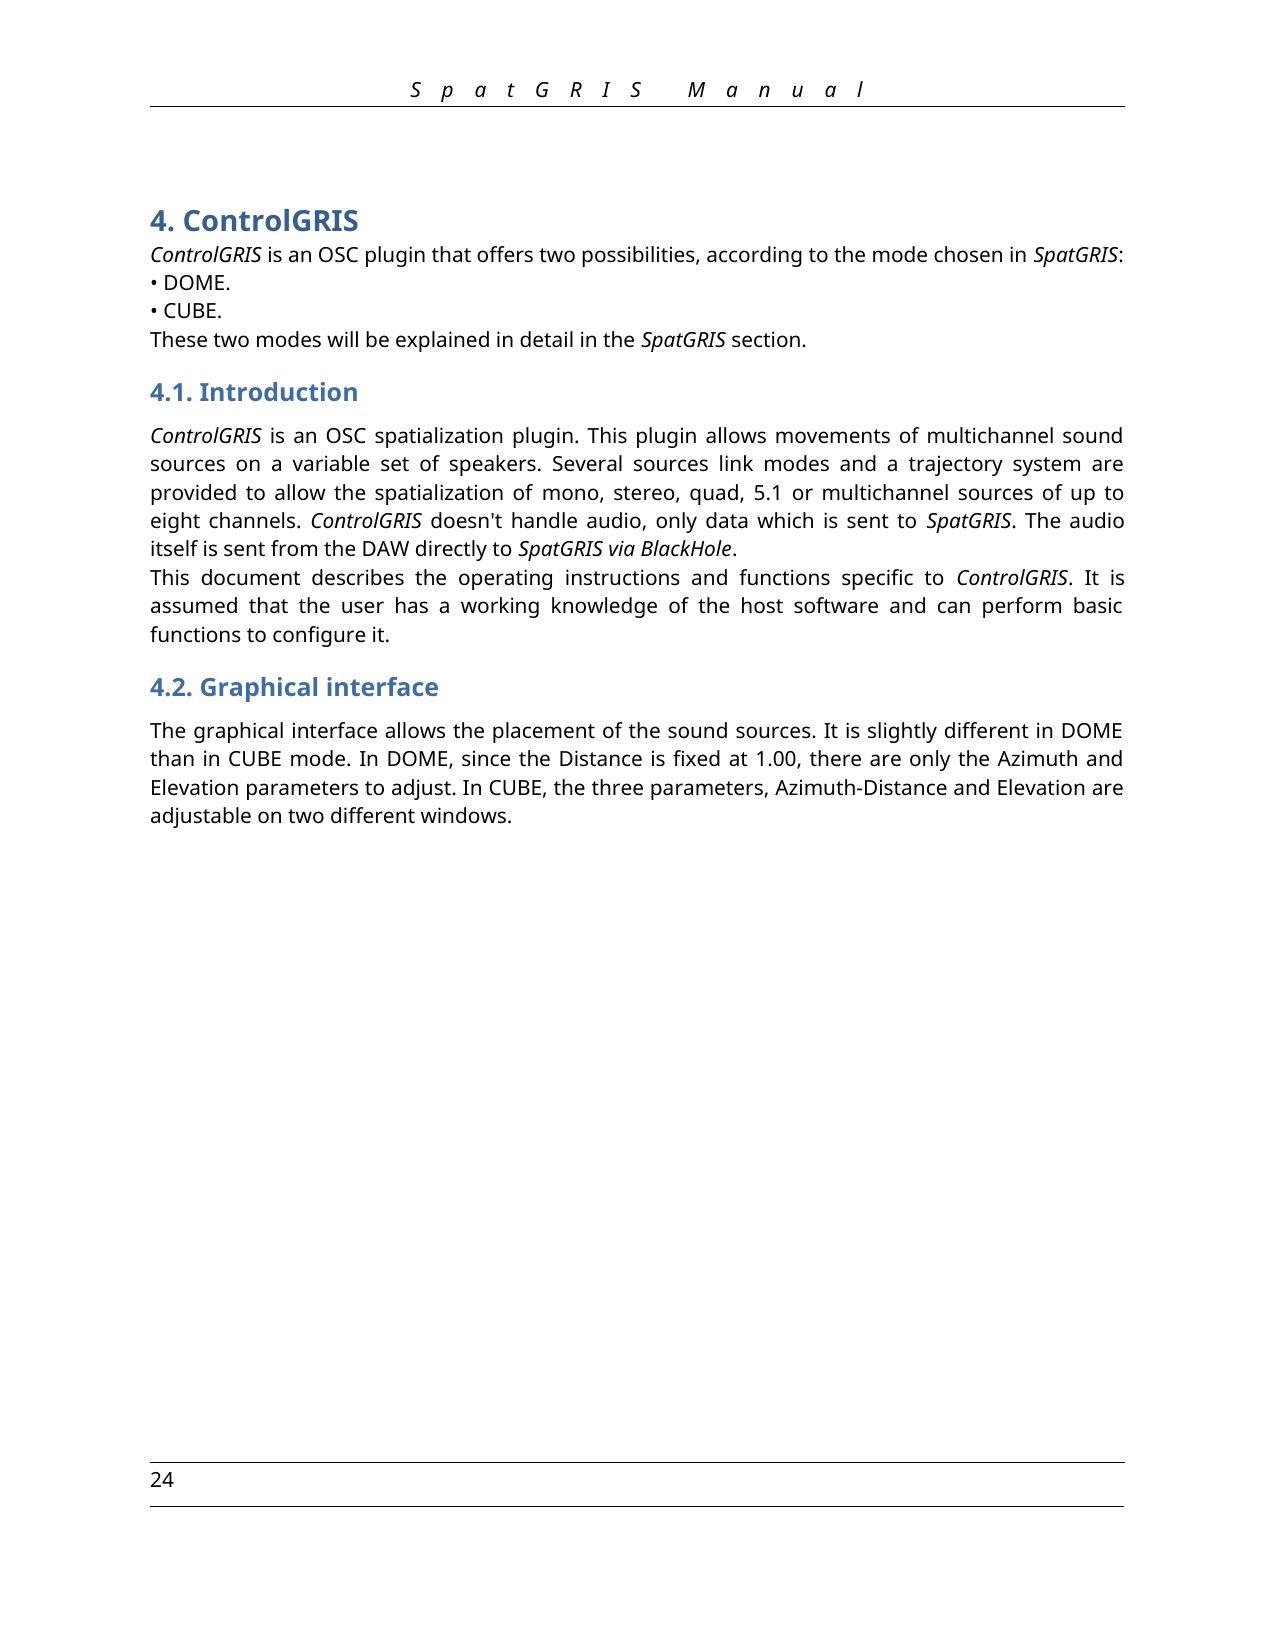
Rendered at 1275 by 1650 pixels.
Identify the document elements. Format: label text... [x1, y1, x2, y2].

subtitle 4.2. Graphical interface [150, 669, 1125, 703]
text The graphical interface allows the placement of the sound sources. It is slightly different in DOME than in CUBE mode. In DOME, since the Distance is fixed at 1.00, there are only the Azimuth and Elevation parameters to adjust. In CUBE, the three parameters, Azimuth-Distance and Elevation are adjustable on two different windows. [150, 716, 1125, 829]
text ControlGRIS is an OSC plugin that offers two possibilities, according to the mode chosen in SpatGRIS: [150, 240, 1125, 268]
text These two modes will be explained in detail in the SpatGRIS section. [150, 325, 1125, 353]
subtitle 4. ControlGRIS [150, 200, 1125, 240]
text This document describes the operating instructions and functions specific to ControlGRIS. It is assumed that the user has a working knowledge of the host software and can perform basic functions to configure it. [150, 563, 1125, 648]
text • CUBE. [150, 297, 1125, 325]
text ControlGRIS is an OSC spatialization plugin. This plugin allows movements of multichannel sound sources on a variable set of speakers. Several sources link modes and a trajectory system are provided to allow the spatialization of mono, stereo, quad, 5.1 or multichannel sources of up to eight channels. ControlGRIS doesn't handle audio, only data which is sent to SpatGRIS. The audio itself is sent from the DAW directly to SpatGRIS via BlackHole. [150, 421, 1125, 563]
subtitle 4.1. Introduction [150, 374, 1125, 408]
text • DOME. [150, 268, 1125, 297]
